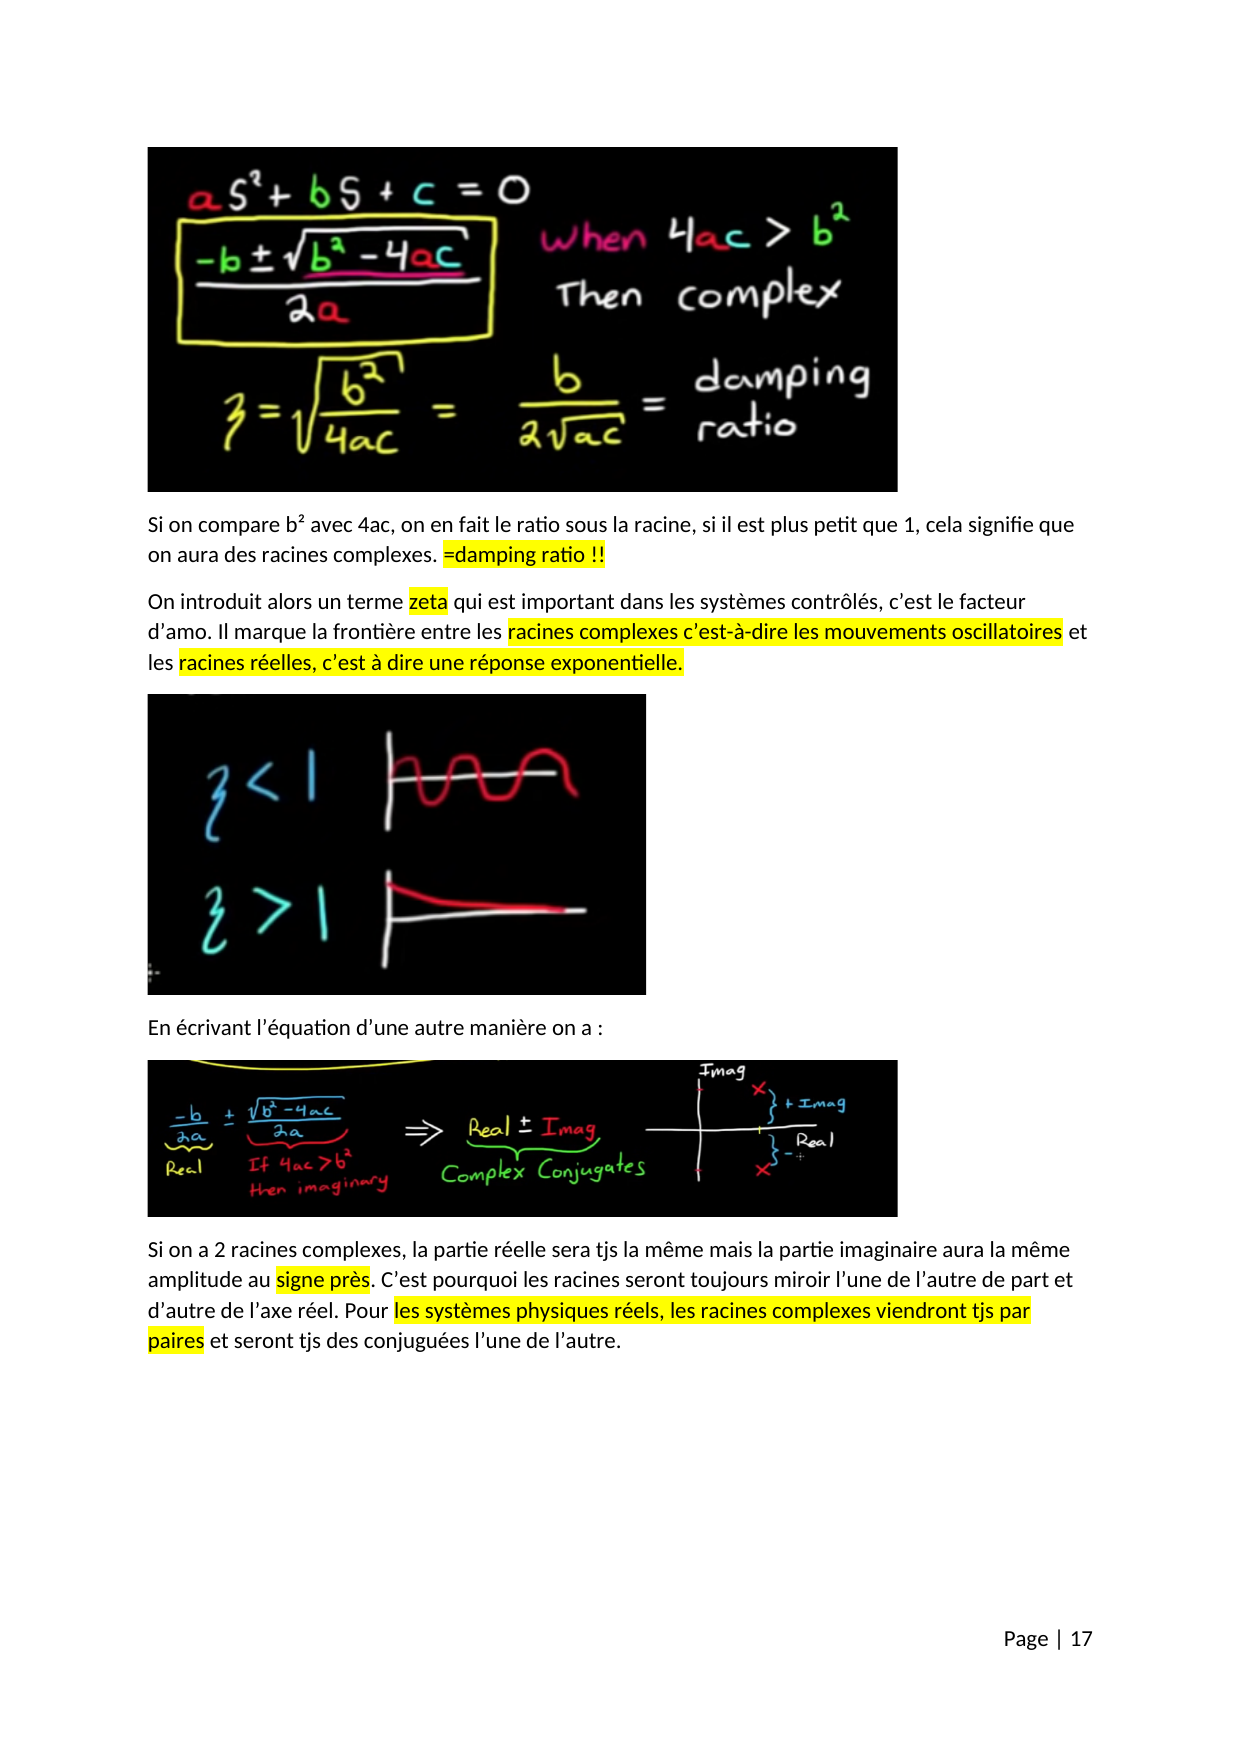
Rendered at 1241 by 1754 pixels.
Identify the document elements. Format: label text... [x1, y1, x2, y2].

text On introduit alors un terme zeta qui est important dans les systèmes contrôlés, c’est le facteur d’amo. Il marque la frontière entre les racines complexes c’est-à-dire les mouvements oscillatoires et les racines réelles, c’est à dire une réponse exponentielle. [148, 587, 1093, 676]
picture [147, 694, 647, 995]
text Si on a 2 racines complexes, la partie réelle sera tjs la même mais la partie imaginaire aura la même amplitude au signe près. C’est pourquoi les racines seront toujours miroir l’une de l’autre de part et d’autre de l’axe réel. Pour les systèmes physiques réels, les racines complexes viendront tjs par paires et seront tjs des conjuguées l’une de l’autre. [148, 1235, 1093, 1354]
text En écrivant l’équation d’une autre manière on a : [148, 1013, 1093, 1041]
picture [147, 1060, 898, 1217]
text Si on compare b² avec 4ac, on en fait le ratio sous la racine, si il est plus petit que 1, cela signifie que on aura des racines complexes. =damping ratio !! [148, 510, 1093, 568]
picture [147, 147, 898, 492]
